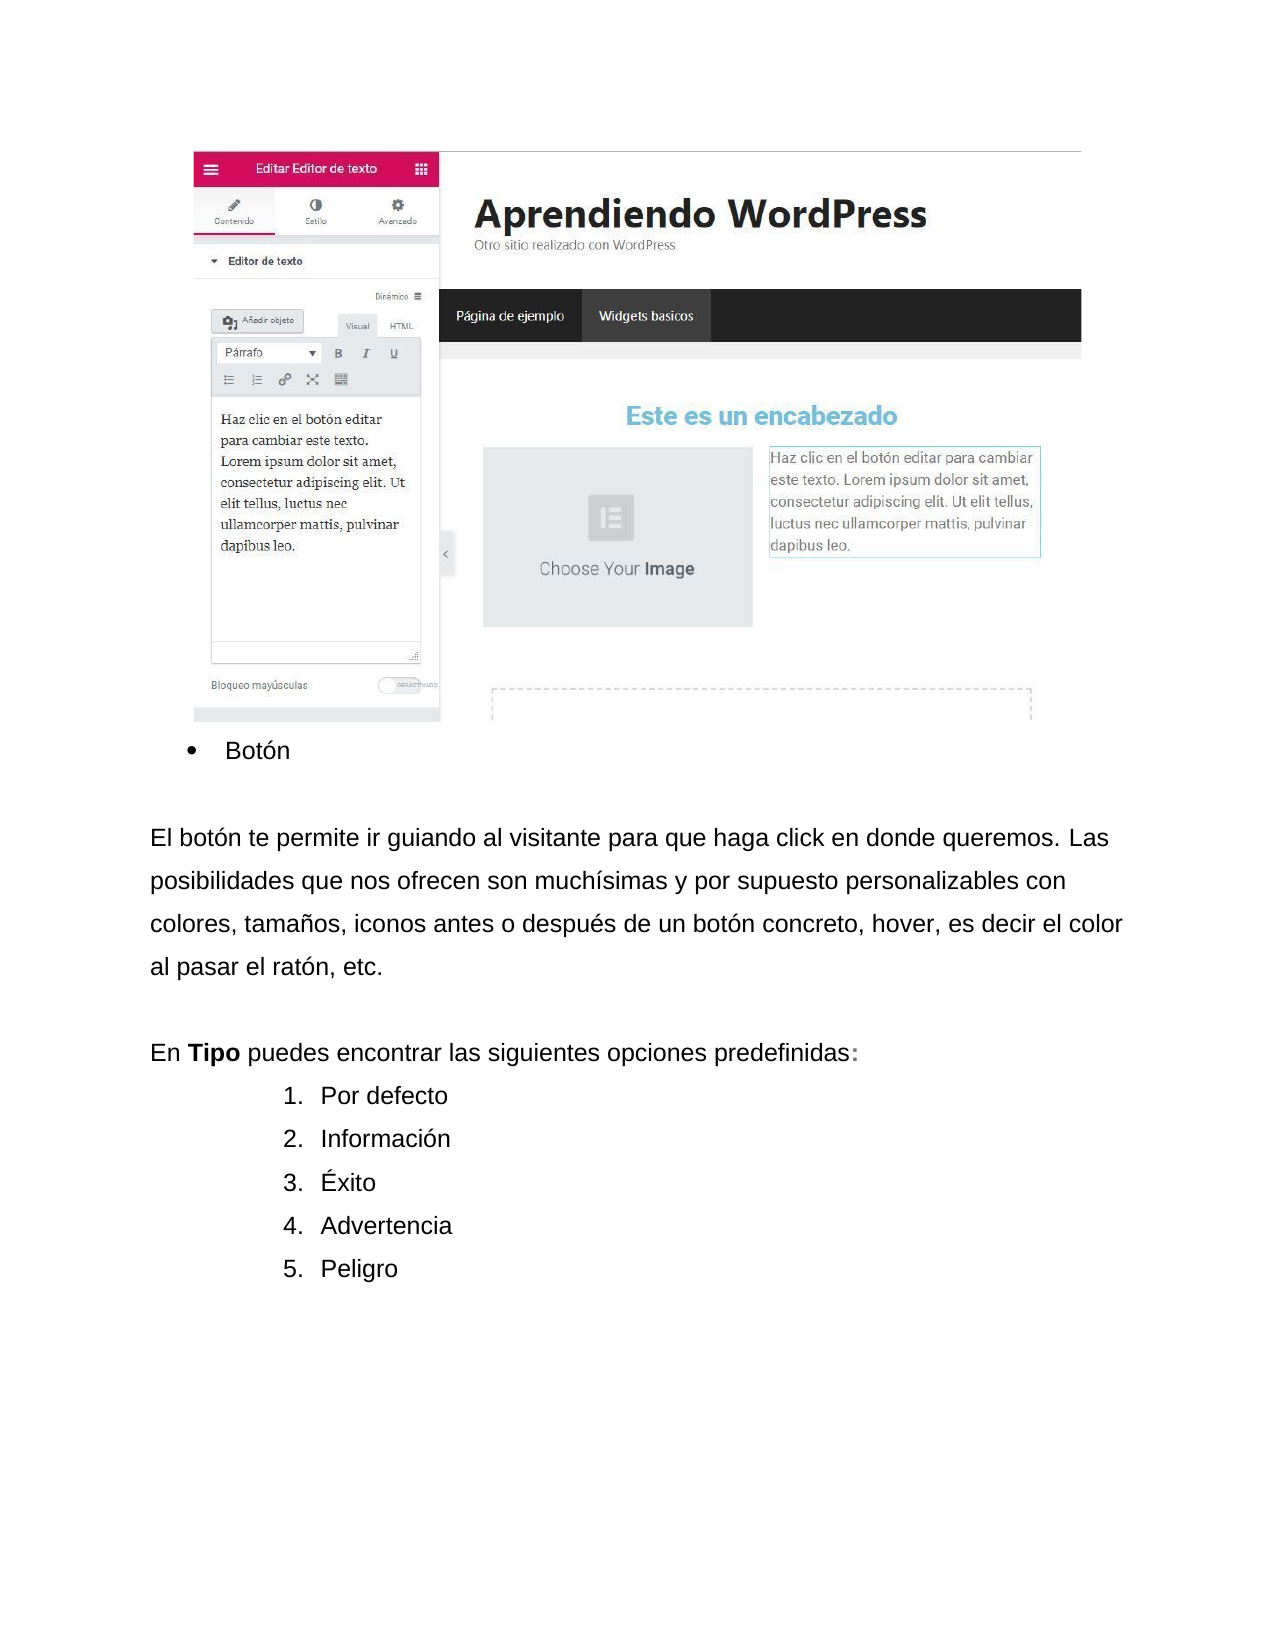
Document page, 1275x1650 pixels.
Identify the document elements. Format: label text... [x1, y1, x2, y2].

subtitle Información [283, 1124, 1125, 1153]
subtitle El botón te permite ir guiando al visitante para que haga click en donde queremos. Las posibilidades que nos ofrecen son muchísimas y por supuesto personalizables con colores, tamaños, iconos antes o después de un botón concreto, hover, es decir el color al pasar el ratón, etc. [150, 823, 1125, 981]
picture [193, 150, 1082, 722]
subtitle En Tipo puedes encontrar las siguientes opciones predefinidas: [150, 1038, 1125, 1067]
subtitle Advertencia [283, 1211, 1125, 1239]
subtitle Por defecto [283, 1081, 1125, 1110]
subtitle Éxito [283, 1168, 1125, 1196]
list Botón [187, 736, 1125, 765]
subtitle Peligro [283, 1254, 1125, 1283]
